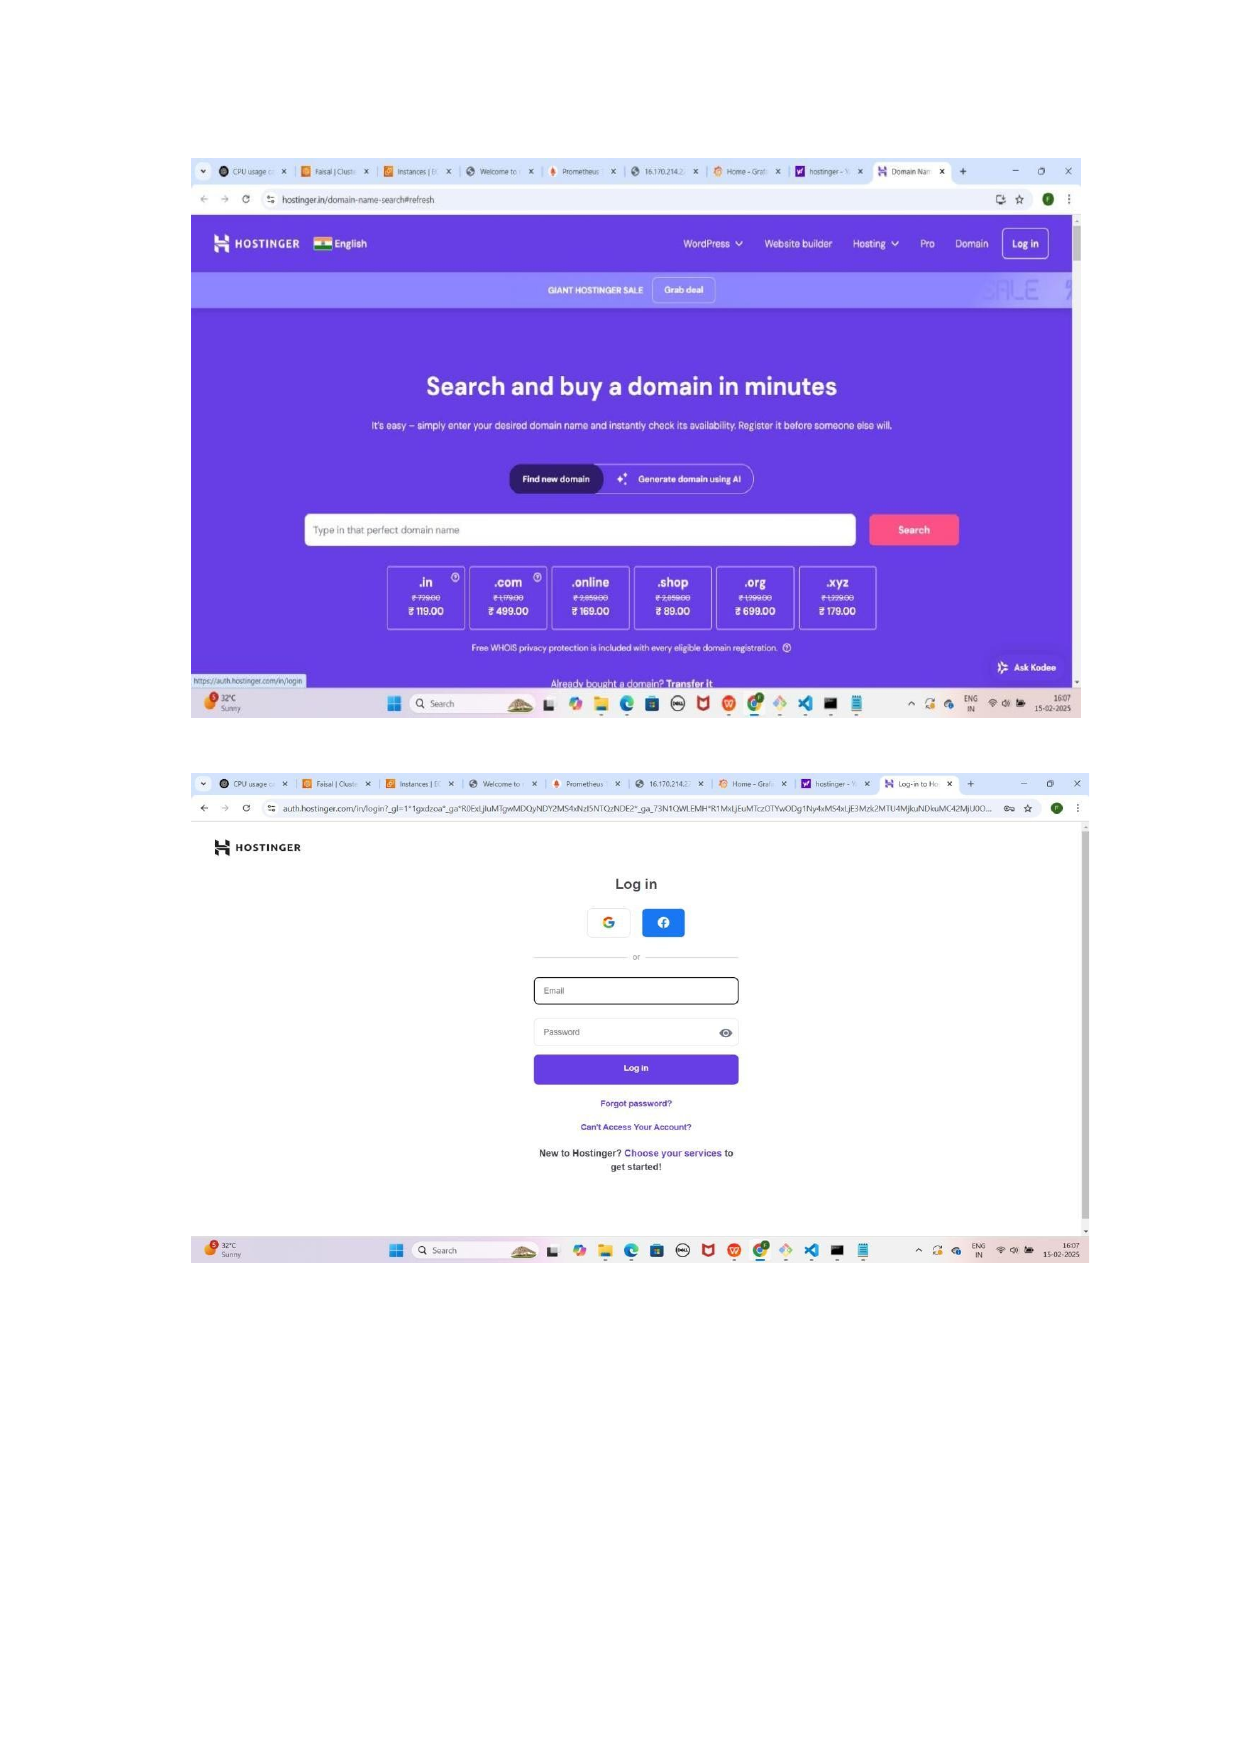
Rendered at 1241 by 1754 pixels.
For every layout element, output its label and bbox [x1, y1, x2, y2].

picture [191, 773, 1090, 1263]
picture [191, 158, 1081, 718]
